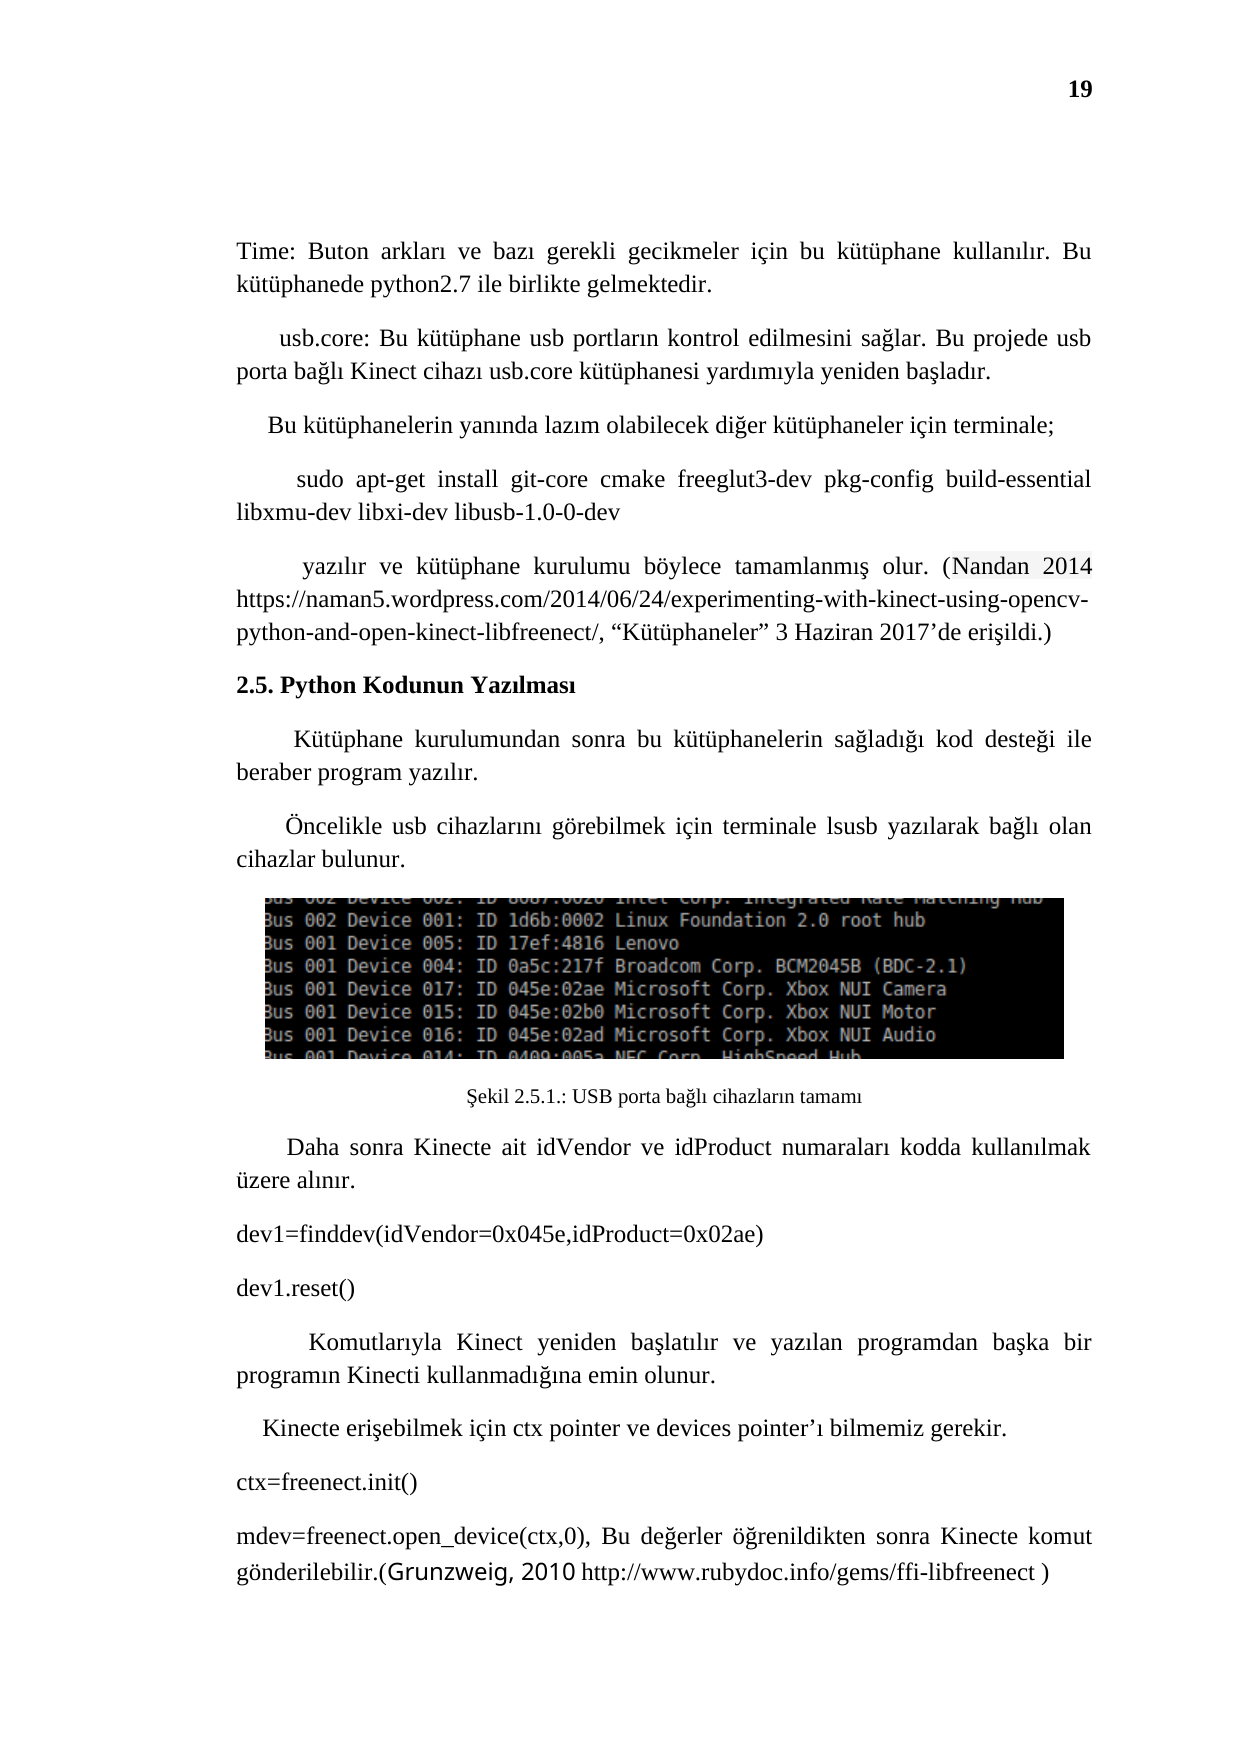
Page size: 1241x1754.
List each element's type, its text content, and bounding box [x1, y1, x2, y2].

text sudo apt-get install git-core cmake freeglut3-dev pkg-config build-essential libxmu-dev libxi-dev libusb-1.0-0-dev [236, 464, 1092, 526]
text 2.5. Python Kodunun Yazılması [236, 671, 1092, 699]
text Daha sonra Kinecte ait idVendor ve idProduct numaraları kodda kullanılmak üzere alınır. [236, 1132, 1092, 1194]
text Bu kütüphanelerin yanında lazım olabilecek diğer kütüphaneler için terminale; [236, 410, 1092, 439]
text Şekil 2.5.1.: USB porta bağlı cihazların tamamı [236, 1084, 1092, 1108]
text Time: Buton arkları ve bazı gerekli gecikmeler için bu kütüphane kullanılır. Bu kütüphanede python2.7 ile birlikte gelmektedir. [236, 236, 1092, 298]
picture [265, 898, 1064, 1059]
text dev1=finddev(idVendor=0x045e,idProduct=0x02ae) [236, 1219, 1092, 1248]
text mdev=freenect.open_device(ctx,0), Bu değerler öğrenildikten sonra Kinecte komut gönderilebilir.(Grunzweig, 2010 http://www.rubydoc.info/gems/ffi-libfreenect ) [236, 1521, 1092, 1587]
text dev1.reset() [236, 1273, 1092, 1302]
text Kütüphane kurulumundan sonra bu kütüphanelerin sağladığı kod desteği ile beraber program yazılır. [236, 724, 1092, 786]
text yazılır ve kütüphane kurulumu böylece tamamlanmış olur. (Nandan 2014 https://naman5.wordpress.com/2014/06/24/experimenting-with-kinect-using-opencv-python-and-open-kinect-libfreenect/, “Kütüphaneler” 3 Haziran 2017’de erişildi.) [236, 551, 1092, 646]
text Komutlarıyla Kinect yeniden başlatılır ve yazılan programdan başka bir programın Kinecti kullanmadığına emin olunur. [236, 1327, 1092, 1388]
text usb.core: Bu kütüphane usb portların kontrol edilmesini sağlar. Bu projede usb porta bağlı Kinect cihazı usb.core kütüphanesi yardımıyla yeniden başladır. [236, 323, 1092, 385]
text Öncelikle usb cihazlarını görebilmek için terminale lsusb yazılarak bağlı olan cihazlar bulunur. [236, 811, 1092, 873]
text ctx=freenect.init() [236, 1467, 1092, 1496]
text Kinecte erişebilmek için ctx pointer ve devices pointer’ı bilmemiz gerekir. [236, 1413, 1092, 1442]
